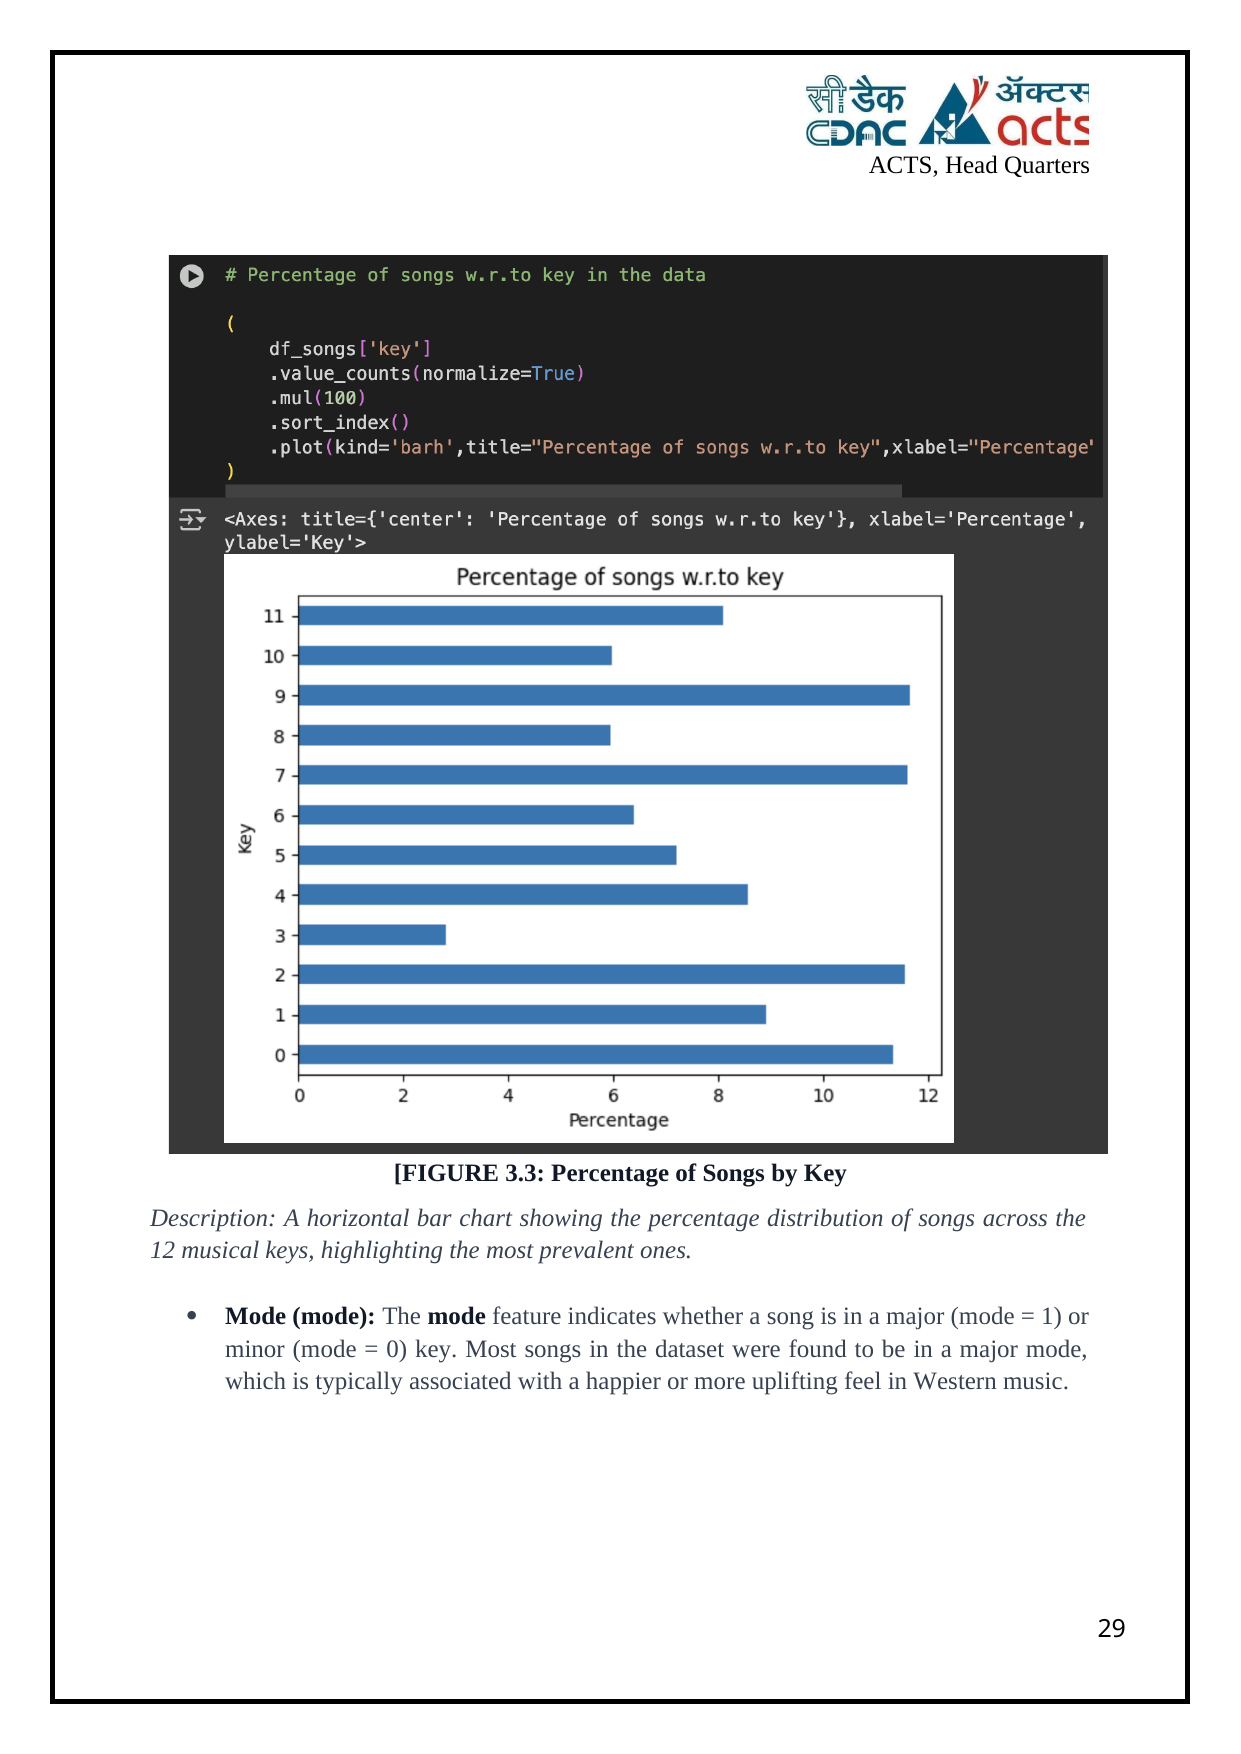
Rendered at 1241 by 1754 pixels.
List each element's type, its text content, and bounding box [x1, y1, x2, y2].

list Mode (mode): The mode feature indicates whether a song is in a major (mode = 1) or minor (mode = 0) key. Most songs in the dataset were found to be in a major mode, which is typically associated with a happier or more uplifting feel in Western music. [187, 1301, 1090, 1395]
picture [806, 75, 1089, 146]
text Description: A horizontal bar chart showing the percentage distribution of songs across the 12 musical keys, highlighting the most prevalent ones. [150, 1203, 1090, 1264]
text [FIGURE 3.3: Percentage of Songs by Key [150, 255, 1090, 1186]
